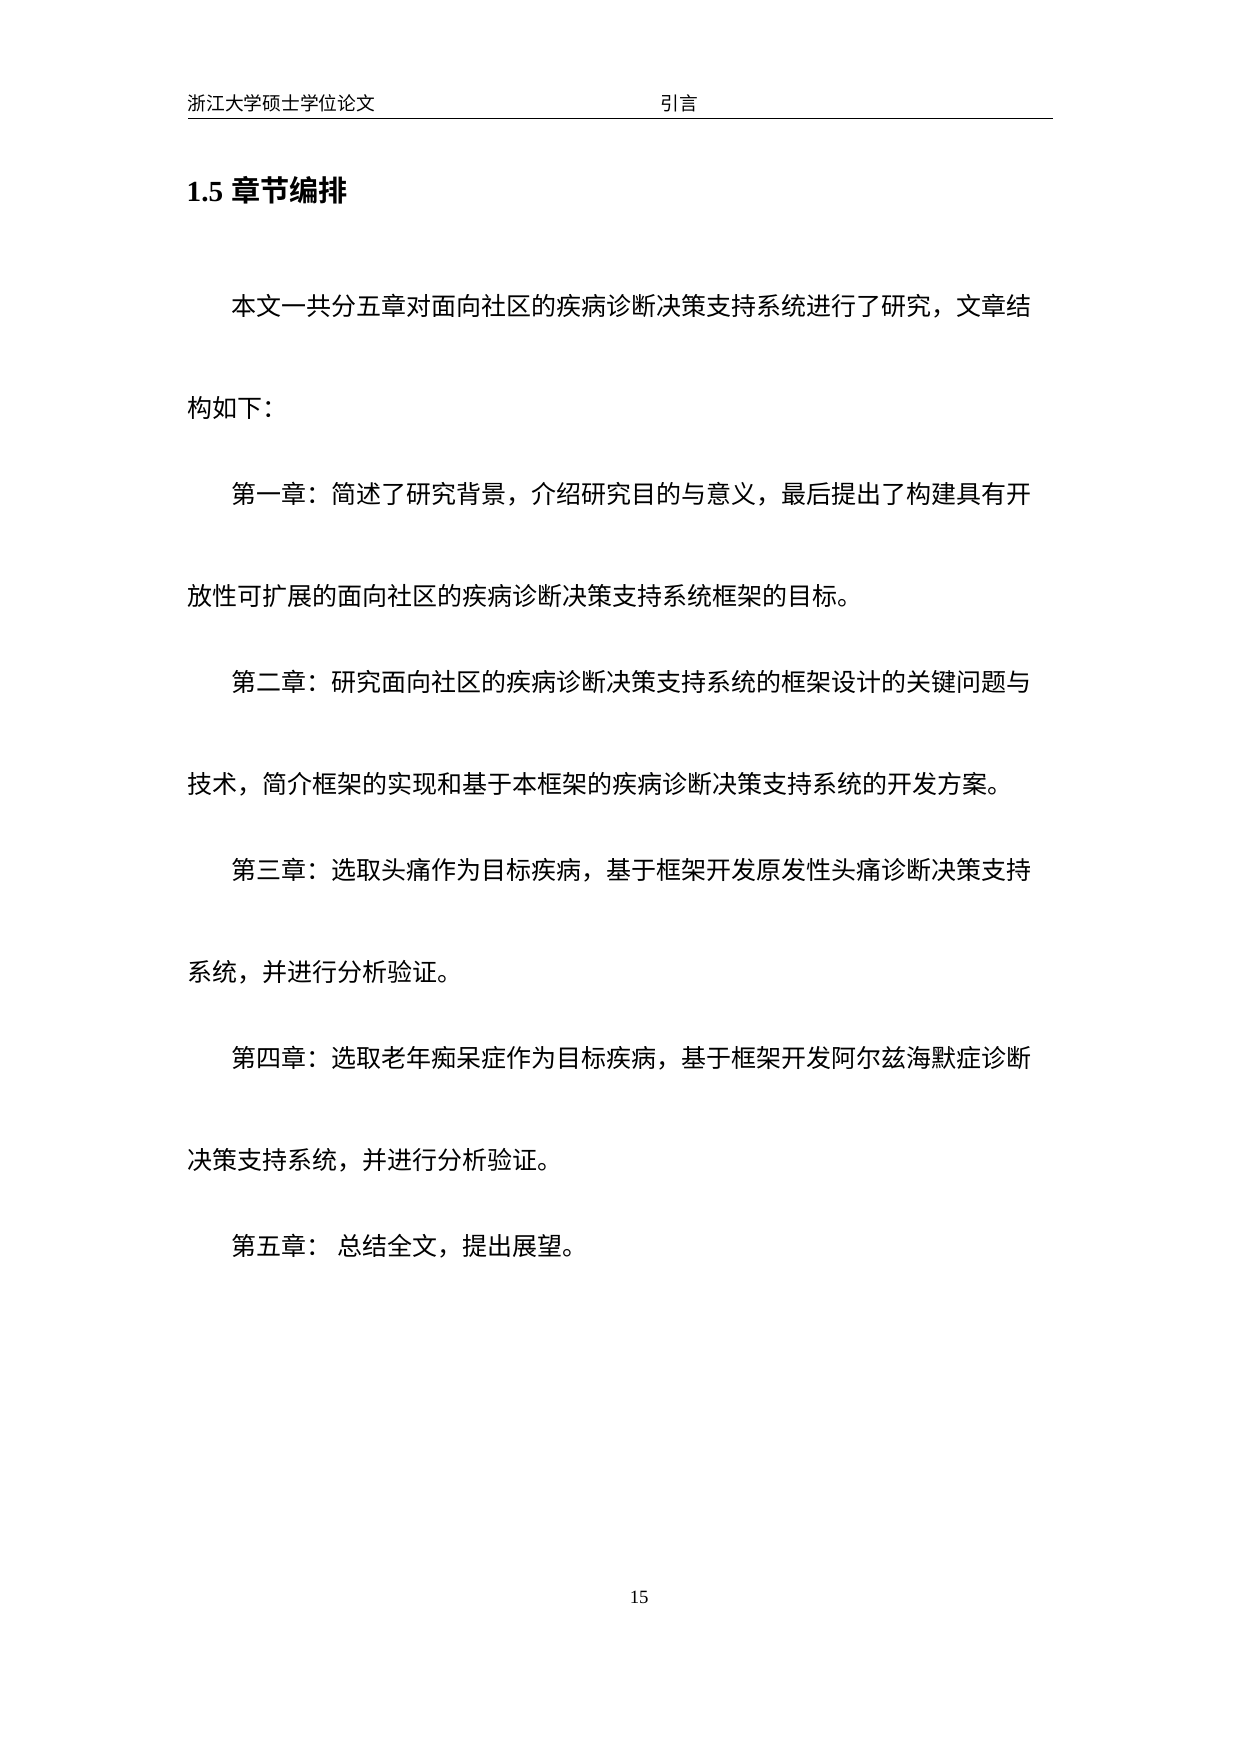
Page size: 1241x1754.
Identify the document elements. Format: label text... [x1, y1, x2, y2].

text 第三章：选取头痛作为目标疾病，基于框架开发原发性头痛诊断决策支持系统，并进行分析验证。 [187, 835, 1053, 1004]
text 第五章： 总结全文，提出展望。 [187, 1211, 1053, 1278]
subtitle 章节编排 [186, 155, 1053, 223]
text 第二章：研究面向社区的疾病诊断决策支持系统的框架设计的关键问题与技术，简介框架的实现和基于本框架的疾病诊断决策支持系统的开发方案。 [187, 647, 1053, 817]
text 本文一共分五章对面向社区的疾病诊断决策支持系统进行了研究，文章结构如下： [187, 271, 1053, 441]
text 第四章：选取老年痴呆症作为目标疾病，基于框架开发阿尔兹海默症诊断决策支持系统，并进行分析验证。 [187, 1023, 1053, 1192]
text 第一章：简述了研究背景，介绍研究目的与意义，最后提出了构建具有开放性可扩展的面向社区的疾病诊断决策支持系统框架的目标。 [187, 459, 1053, 629]
